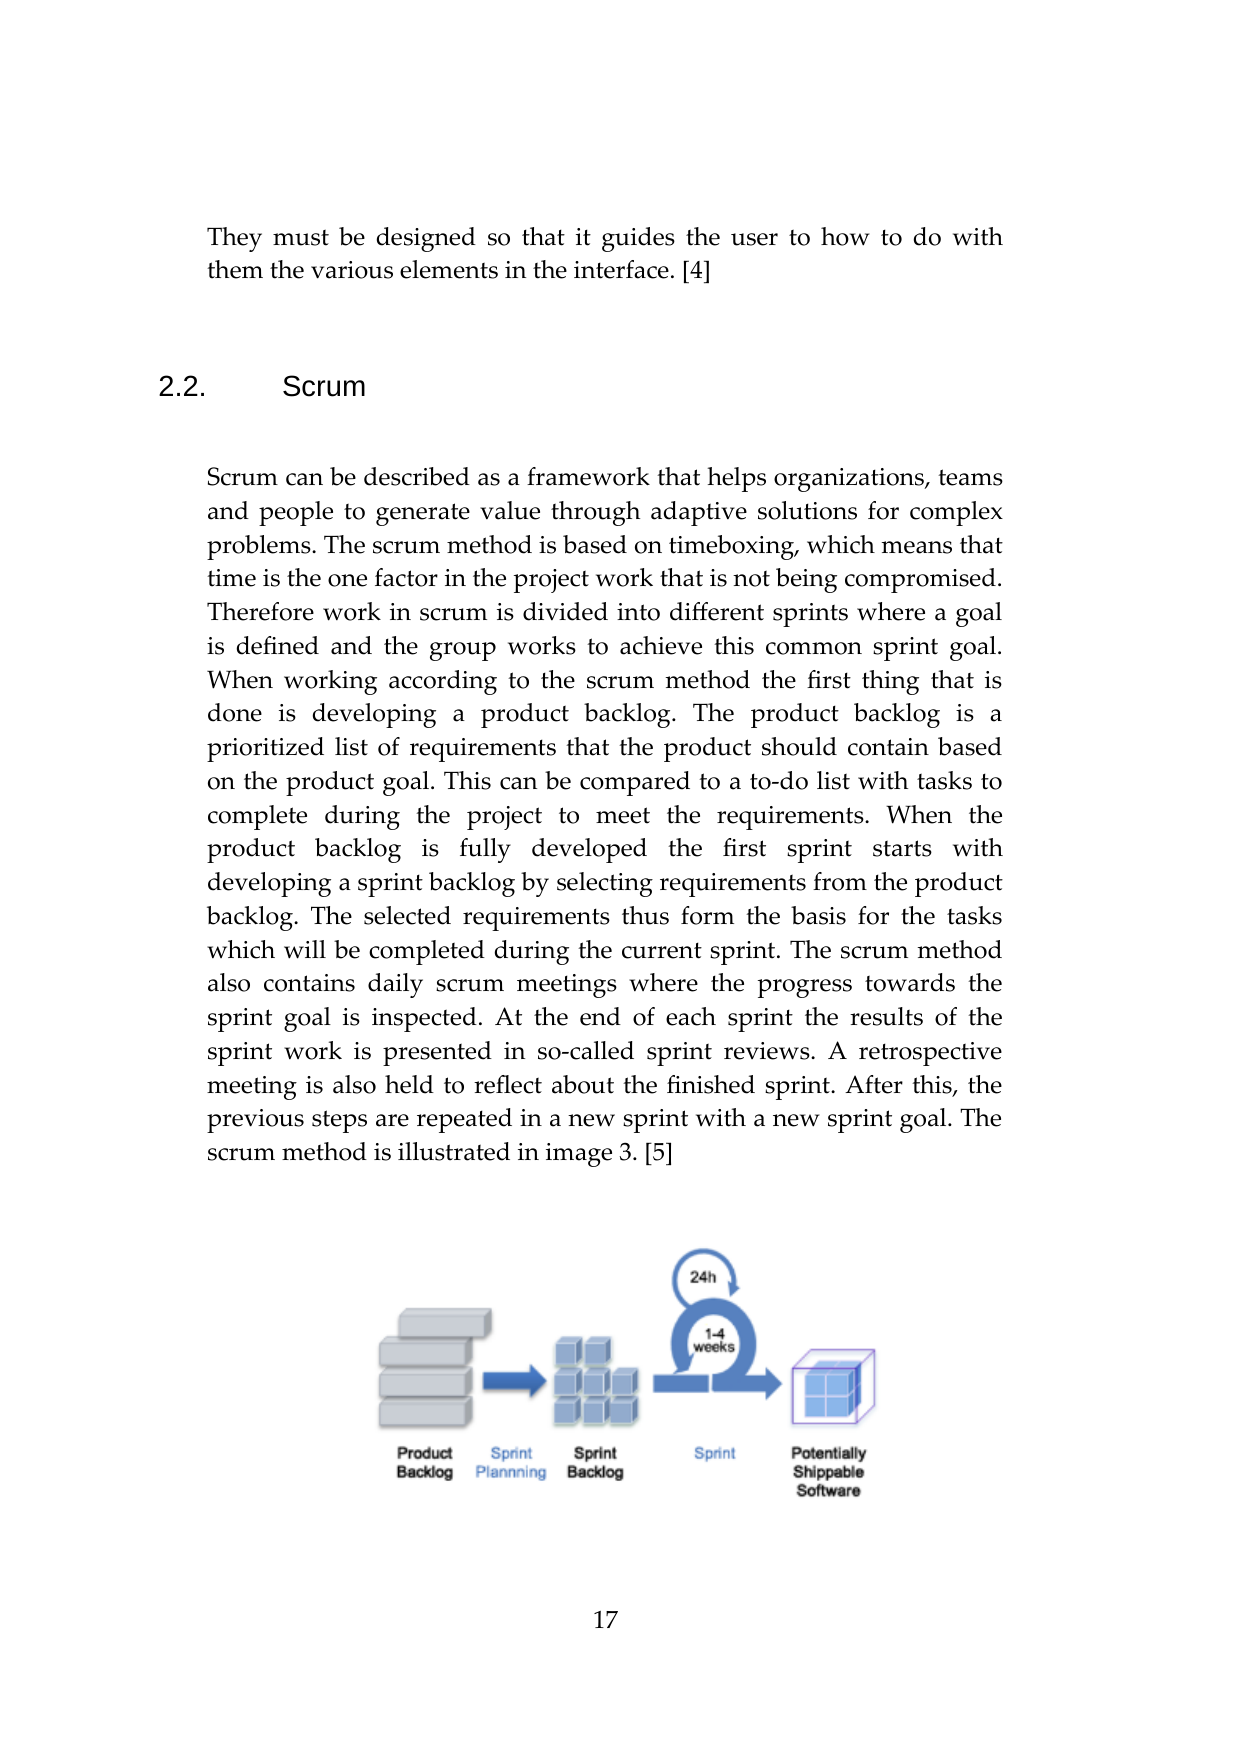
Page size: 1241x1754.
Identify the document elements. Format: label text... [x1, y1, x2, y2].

subtitle Scrum [207, 369, 1004, 434]
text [207, 218, 1004, 286]
text Scrum can be described as a framework that helps organizations, teams and people to generate value through adaptive solutions for complex problems. The scrum method is based on timeboxing, which means that time is the one factor in the project work that is not being compromised. Therefore work in scrum is divided into different sprints where a goal is defined and the group works to achieve this common sprint goal. When working according to the scrum method the first thing that is done is developing a product backlog. The product backlog is a prioritized list of requirements that the product should contain based on the product goal. This can be compared to a to-do list with tasks to complete during the project to meet the requirements. When the product backlog is fully developed the first sprint starts with developing a sprint backlog by selecting requirements from the product backlog. The selected requirements thus form the basis for the tasks which will be completed during the current sprint. The scrum method also contains daily scrum meetings where the progress towards the sprint goal is inspected. At the end of each sprint the results of the sprint work is presented in so-called sprint reviews. A retrospective meeting is also held to reflect about the finished sprint. After this, the previous steps are repeated in a new sprint with a new sprint goal. The scrum method is illustrated in image 3. [5] [207, 459, 1004, 1168]
picture [312, 1236, 974, 1514]
